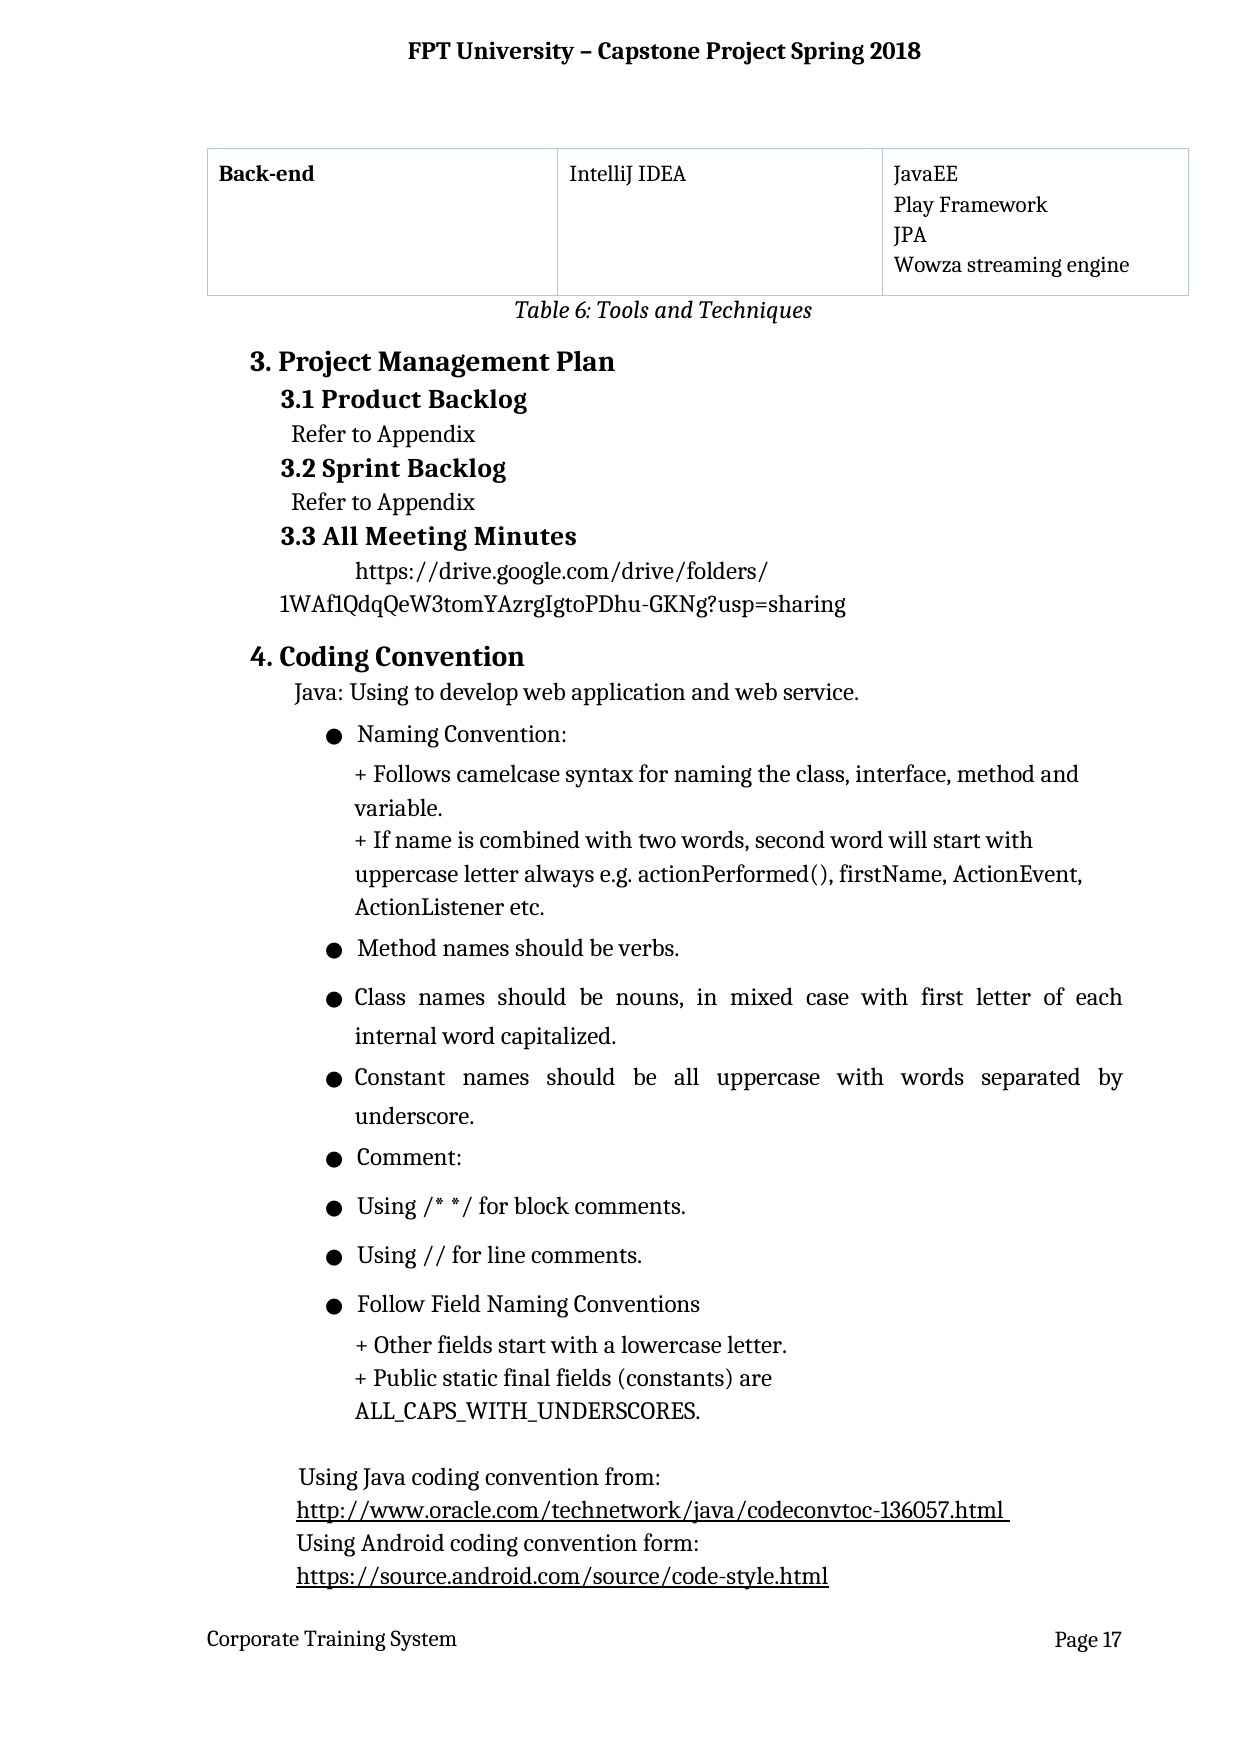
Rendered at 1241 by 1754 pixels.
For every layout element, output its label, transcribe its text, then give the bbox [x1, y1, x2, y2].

text 3.1 Product Backlog [281, 384, 1124, 415]
table_cell IntelliJ IDEA [558, 149, 882, 294]
text + Public static final fields (constants) are ALL_CAPS_WITH_UNDERSCORES. [353, 1364, 1124, 1426]
list Naming Convention: [295, 711, 1124, 754]
text 3.3 All Meeting Minutes [281, 521, 1124, 552]
text 4. Coding Convention [250, 640, 1124, 673]
list Follow Field Naming Conventions [280, 1282, 1124, 1324]
text + Other fields start with a lowercase letter. [280, 1331, 1124, 1359]
text 3.2 Sprint Backlog [281, 453, 1124, 484]
text Using Java coding convention from: [207, 1463, 1124, 1492]
text Using Android coding convention form: [221, 1529, 1124, 1558]
list Using /* */ for block comments. [280, 1184, 1124, 1226]
text https://drive.google.com/drive/folders/1WAf1QdqQeW3tomYAzrgIgtoPDhu-GKNg?usp=sharing [280, 557, 1124, 619]
table_cell JavaEE Play Framework JPA Wowza streaming engine [883, 149, 1188, 294]
list Constant names should be all uppercase with words separated by underscore. [325, 1054, 1124, 1130]
text 3. Project Management Plan [250, 345, 1124, 379]
text + Follows camelcase syntax for naming the class, interface, method and variable. [353, 760, 1124, 822]
text Refer to Appendix [216, 488, 1124, 517]
text Java: Using to develop web application and web service. [294, 678, 1124, 707]
list Comment: [280, 1134, 1124, 1177]
text + If name is combined with two words, second word will start with uppercase letter always e.g. actionPerformed(), firstName, ActionEvent, ActionListener etc. [353, 826, 1124, 921]
text http://www.oracle.com/technetwork/java/codeconvtoc-136057.html [221, 1496, 1124, 1525]
text Table 6: Tools and Techniques [207, 296, 1122, 324]
text https://source.android.com/source/code-style.html [221, 1562, 1124, 1591]
list Class names should be nouns, in mixed case with first letter of each internal word capitalized. [325, 974, 1124, 1050]
list Method names should be verbs. [280, 926, 1124, 968]
text Refer to Appendix [216, 419, 1124, 448]
table_cell Back-end [208, 149, 557, 294]
list Using // for line comments. [280, 1233, 1124, 1275]
